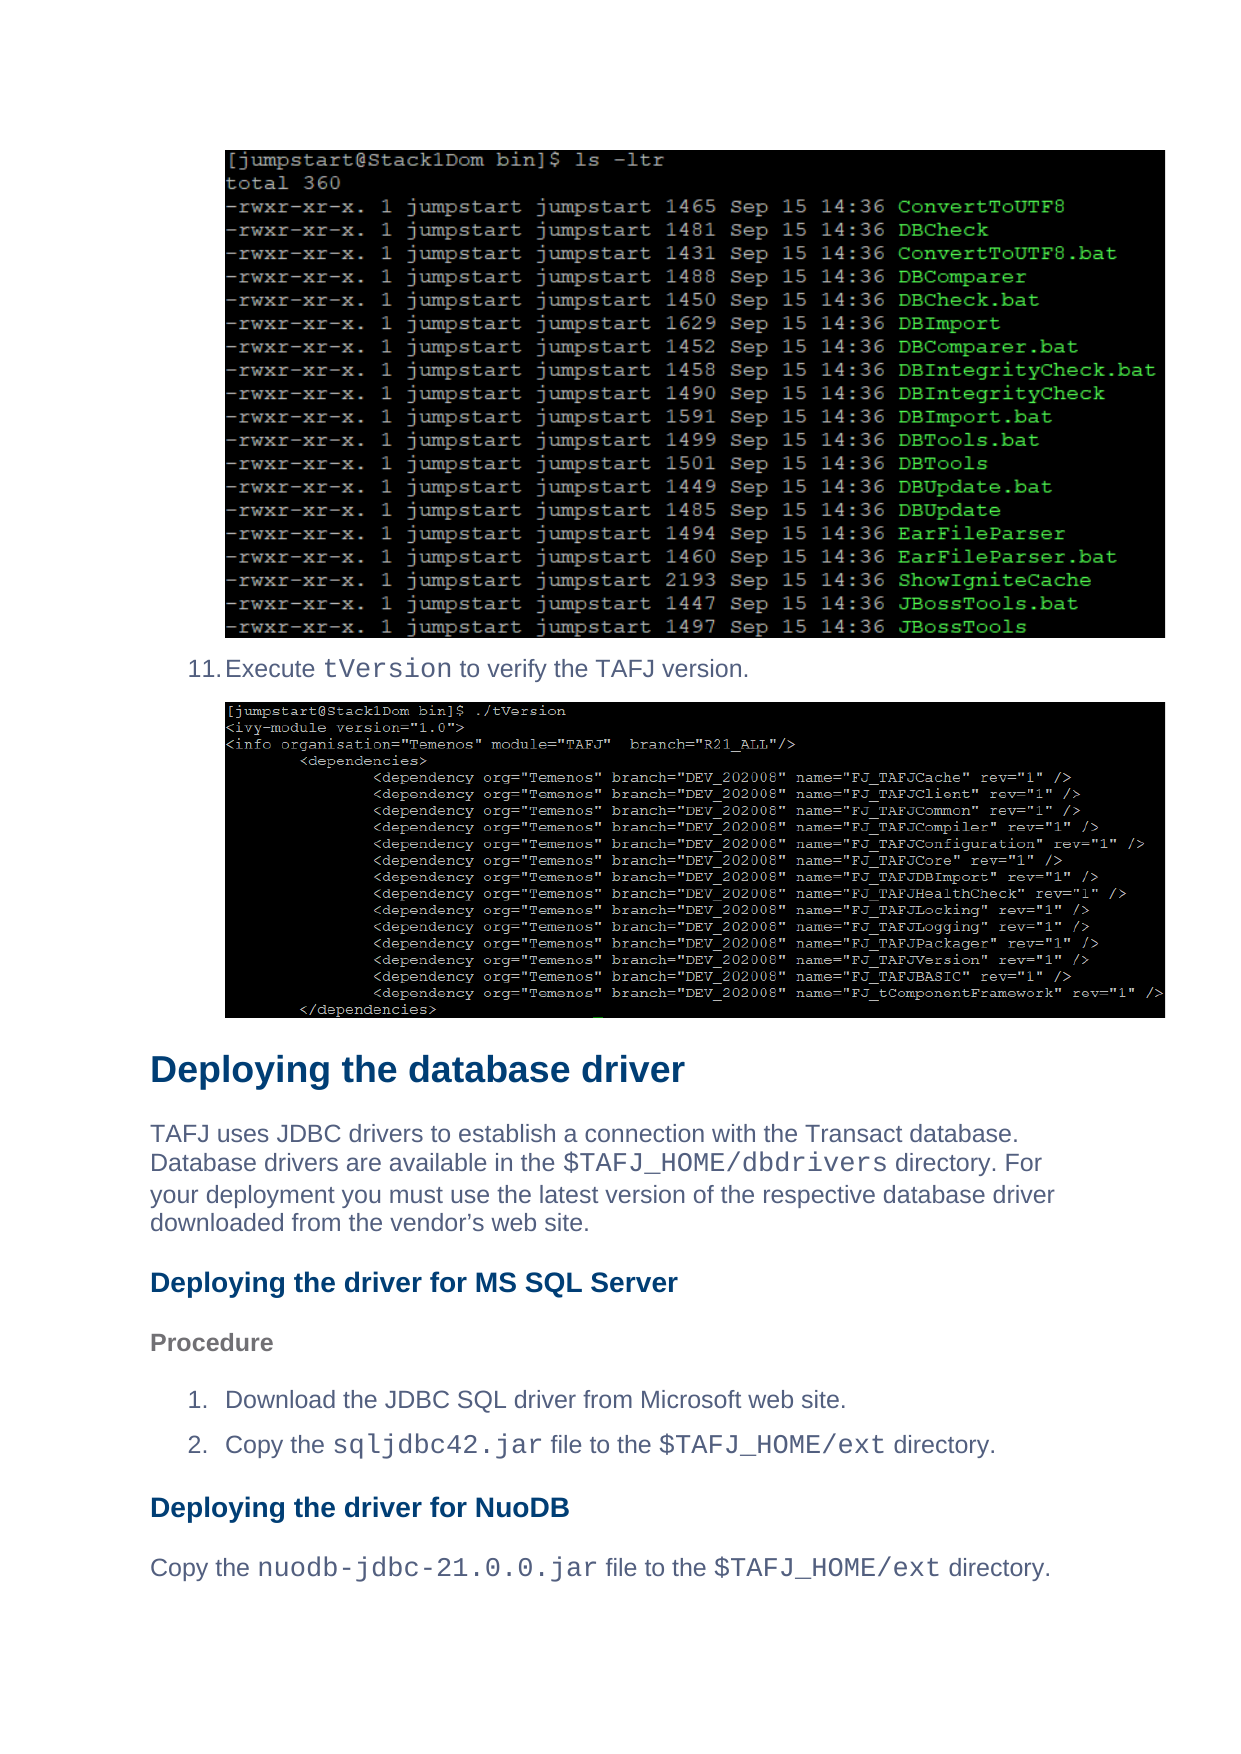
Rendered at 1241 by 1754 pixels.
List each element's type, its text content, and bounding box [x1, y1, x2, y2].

list Copy the sqljdbc42.jar file to the $TAFJ_HOME/ext directory. [187, 1430, 1090, 1462]
text Deploying the driver for NuoDB [150, 1491, 1090, 1523]
picture [225, 702, 1166, 1018]
text TAFJ uses JDBC drivers to establish a connection with the Transact database. Database drivers are available in the $TAFJ_HOME/dbdrivers directory. For your deployment you must use the latest version of the respective database driver downloaded from the vendor’s web site. [150, 1119, 1090, 1237]
text Procedure [150, 1328, 1090, 1357]
text Deploying the driver for MS SQL Server [150, 1266, 1090, 1299]
picture [225, 150, 1166, 638]
text Deploying the database driver [150, 1047, 1090, 1090]
text Copy the nuodb-jdbc-21.0.0.jar file to the $TAFJ_HOME/ext directory. [150, 1552, 1090, 1584]
list Download the JDBC SQL driver from Microsoft web site. [187, 1385, 1090, 1413]
list Execute tVersion to verify the TAFJ version. [187, 654, 1090, 686]
